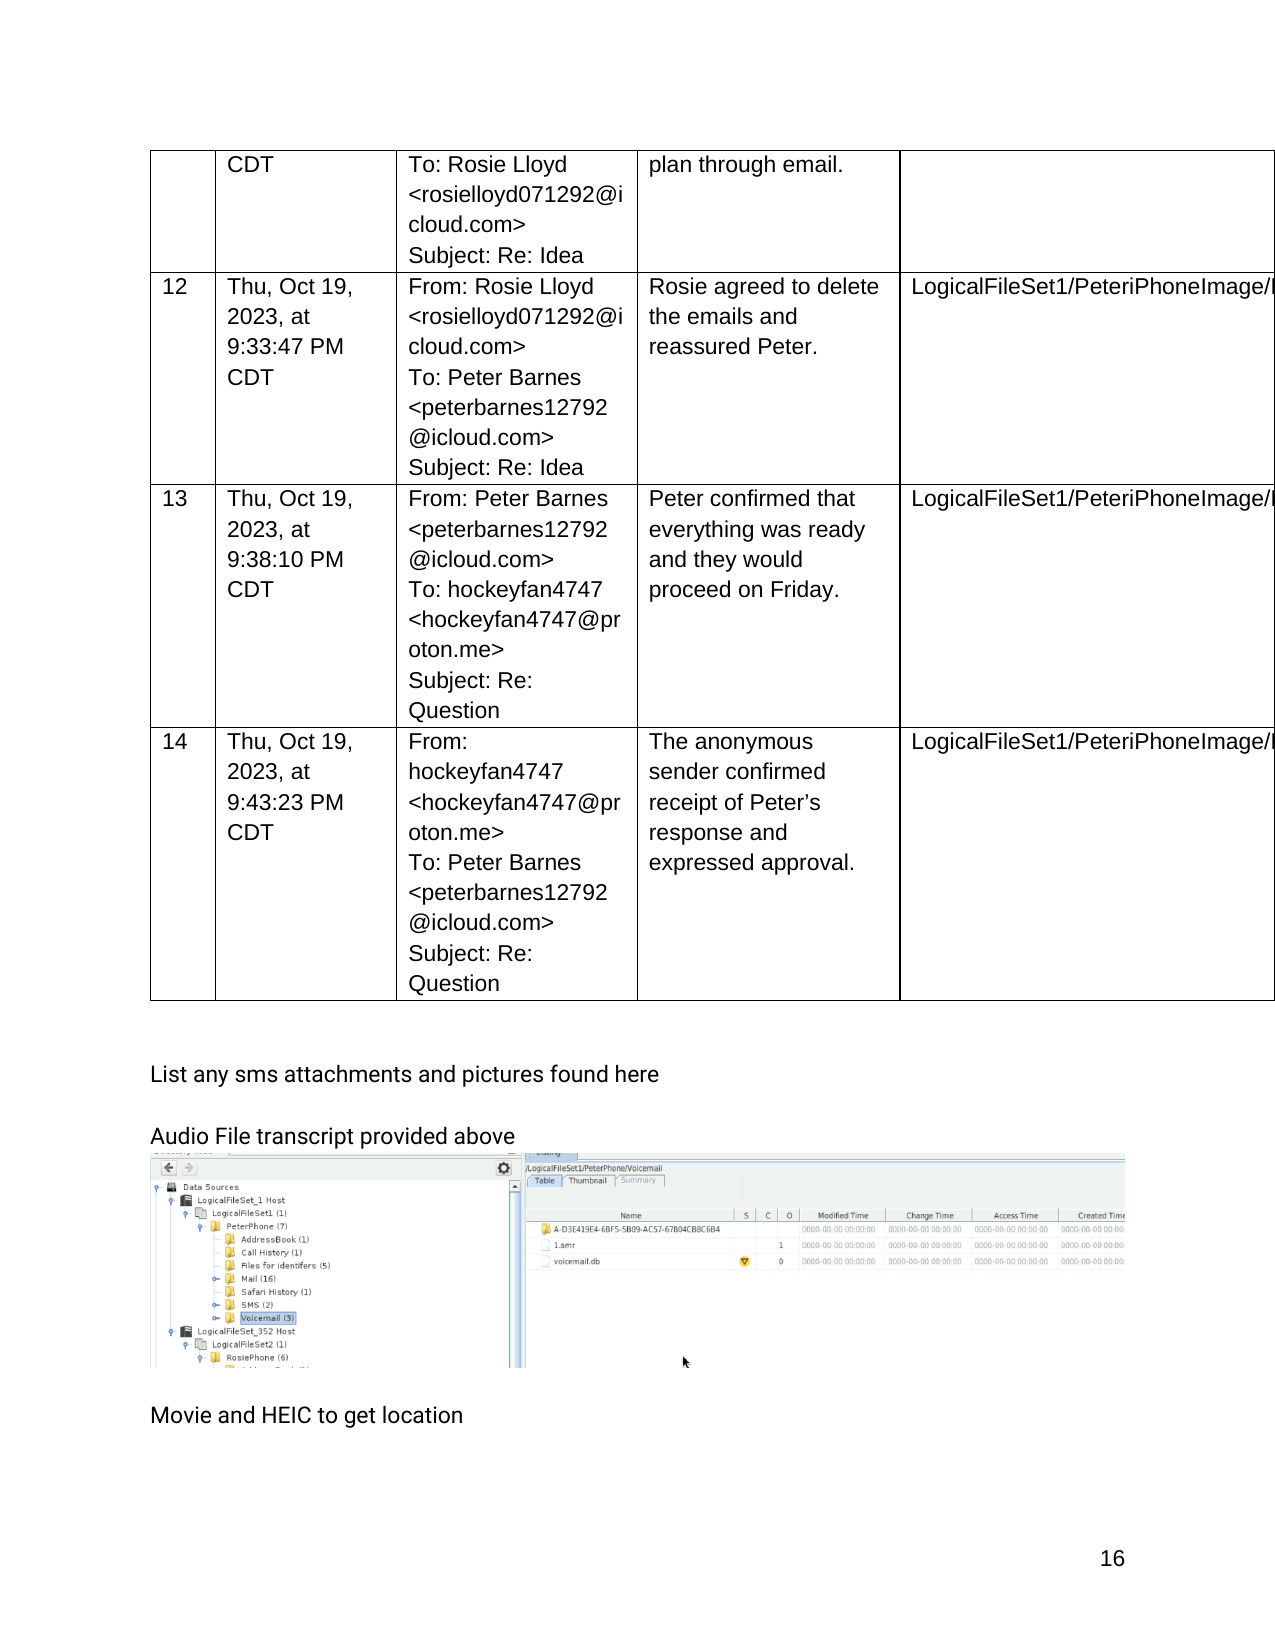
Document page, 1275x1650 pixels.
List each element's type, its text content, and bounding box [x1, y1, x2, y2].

text Movie and HEIC to get location [150, 1402, 1125, 1429]
text Audio File transcript provided above [150, 1123, 1125, 1150]
table_cell LogicalFileSet1/PeteriPhoneImage/Mail/MessageData/19/ [901, 273, 1274, 484]
table_cell The anonymous sender confirmed receipt of Peter’s response and expressed approval. [638, 728, 899, 1000]
table_cell Peter confirmed that everything was ready and they would proceed on Friday. [638, 485, 899, 727]
table_cell From: hockeyfan4747 <hockeyfan4747@proton.me> To: Peter Barnes <peterbarnes12792@icloud.com> Subject: Re: Question [397, 728, 637, 1000]
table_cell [216, 151, 396, 272]
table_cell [901, 151, 1274, 272]
table_cell LogicalFileSet1/PeteriPhoneImage/Mail/MessageData/20/ [901, 485, 1274, 727]
table_cell 14 [151, 728, 215, 1000]
table_cell 11 [151, 151, 215, 272]
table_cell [397, 151, 637, 272]
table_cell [638, 151, 899, 272]
table_cell Thu, Oct 19, 2023, at 9:38:10 PM CDT [216, 485, 396, 727]
table_cell LogicalFileSet1/PeteriPhoneImage/Mail/MessageData/21/ [901, 728, 1274, 1000]
picture [150, 1153, 1125, 1368]
table_cell 12 [151, 273, 215, 484]
table_cell Thu, Oct 19, 2023, at 9:33:47 PM CDT [216, 273, 396, 484]
text List any sms attachments and pictures found here [150, 1061, 1125, 1088]
table_cell From: Peter Barnes <peterbarnes12792@icloud.com> To: hockeyfan4747 <hockeyfan4747@proton.me> Subject: Re: Question [397, 485, 637, 727]
table_cell Thu, Oct 19, 2023, at 9:43:23 PM CDT [216, 728, 396, 1000]
table_cell From: Rosie Lloyd <rosielloyd071292@icloud.com> To: Peter Barnes <peterbarnes12792@icloud.com> Subject: Re: Idea [397, 273, 637, 484]
table_cell 13 [151, 485, 215, 727]
table_cell Rosie agreed to delete the emails and reassured Peter. [638, 273, 899, 484]
